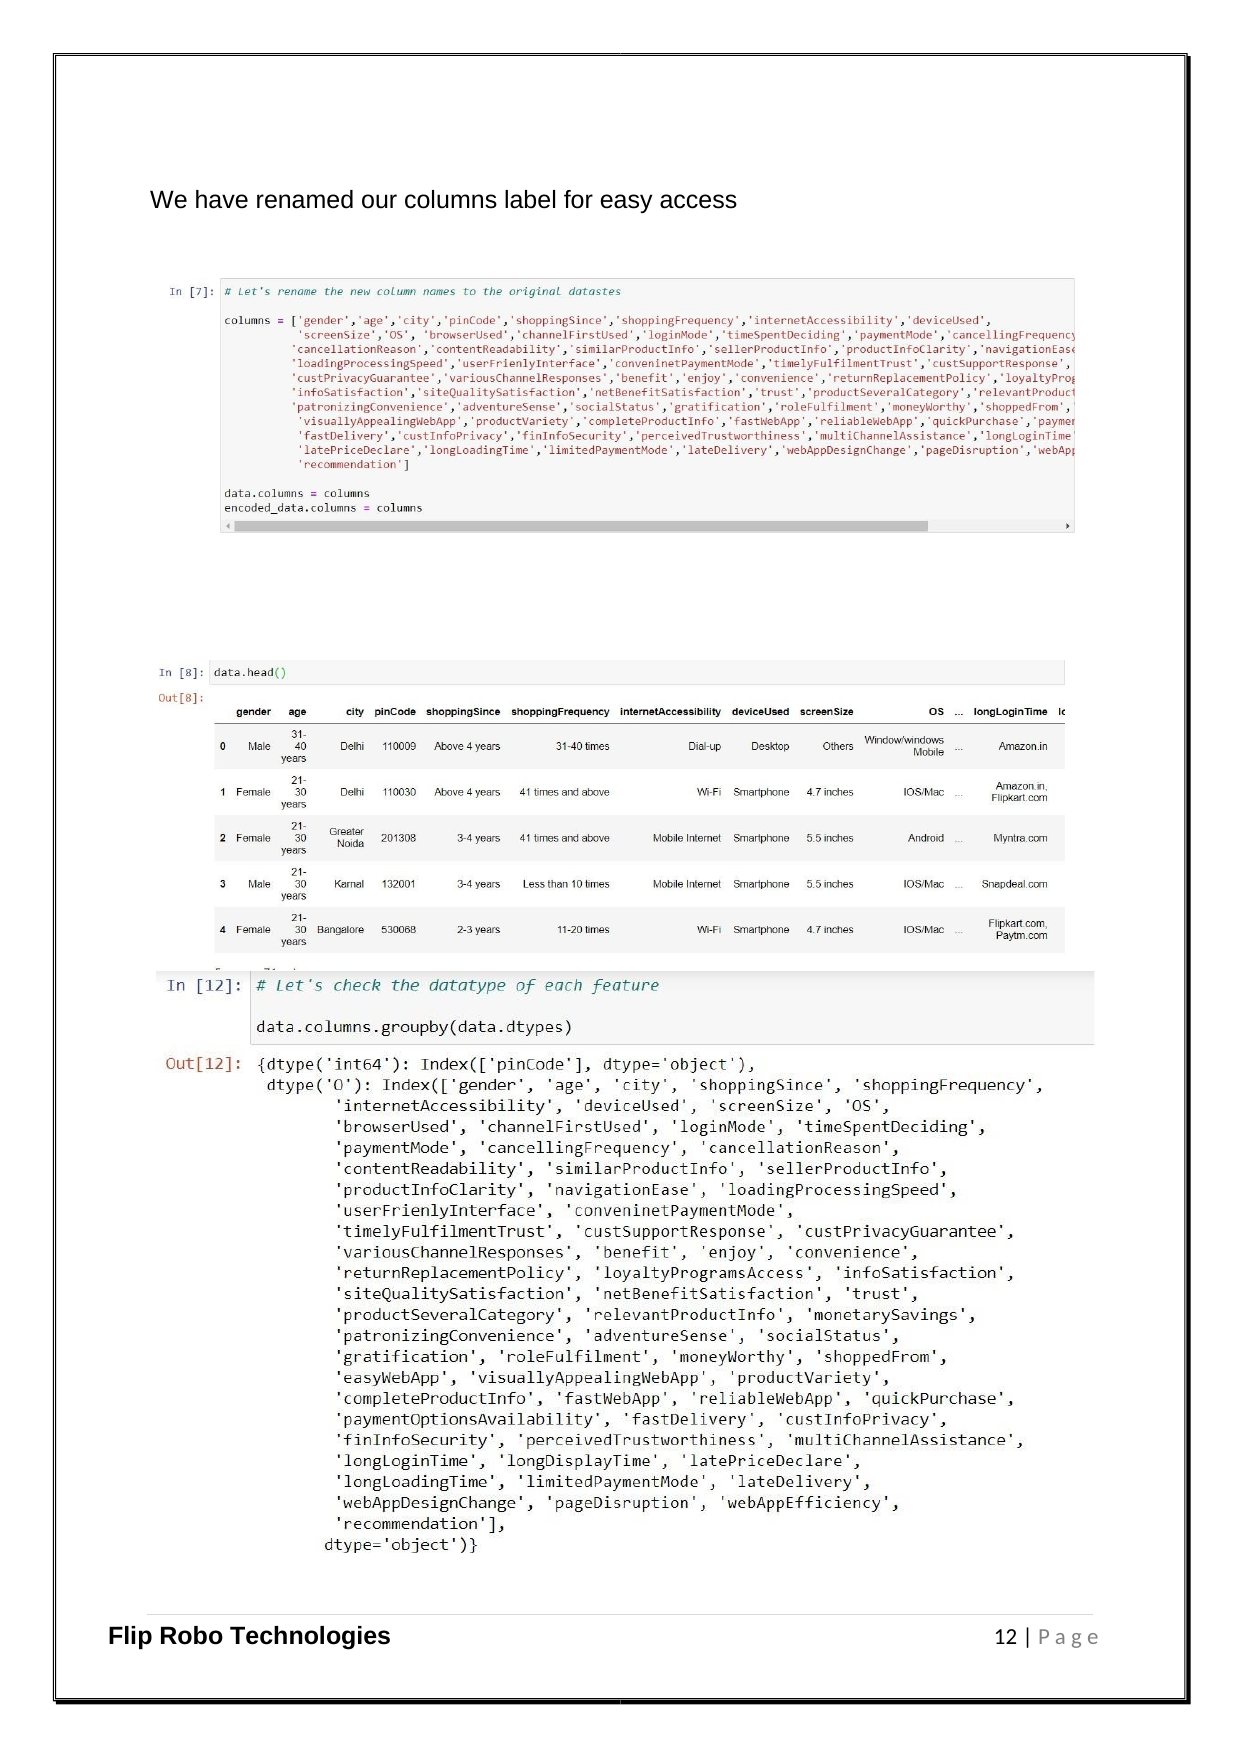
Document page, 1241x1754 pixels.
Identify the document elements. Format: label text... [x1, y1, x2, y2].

picture [169, 278, 1075, 533]
picture [155, 971, 1095, 1553]
picture [158, 660, 1065, 970]
text We have renamed our columns label for easy access [150, 185, 1103, 214]
